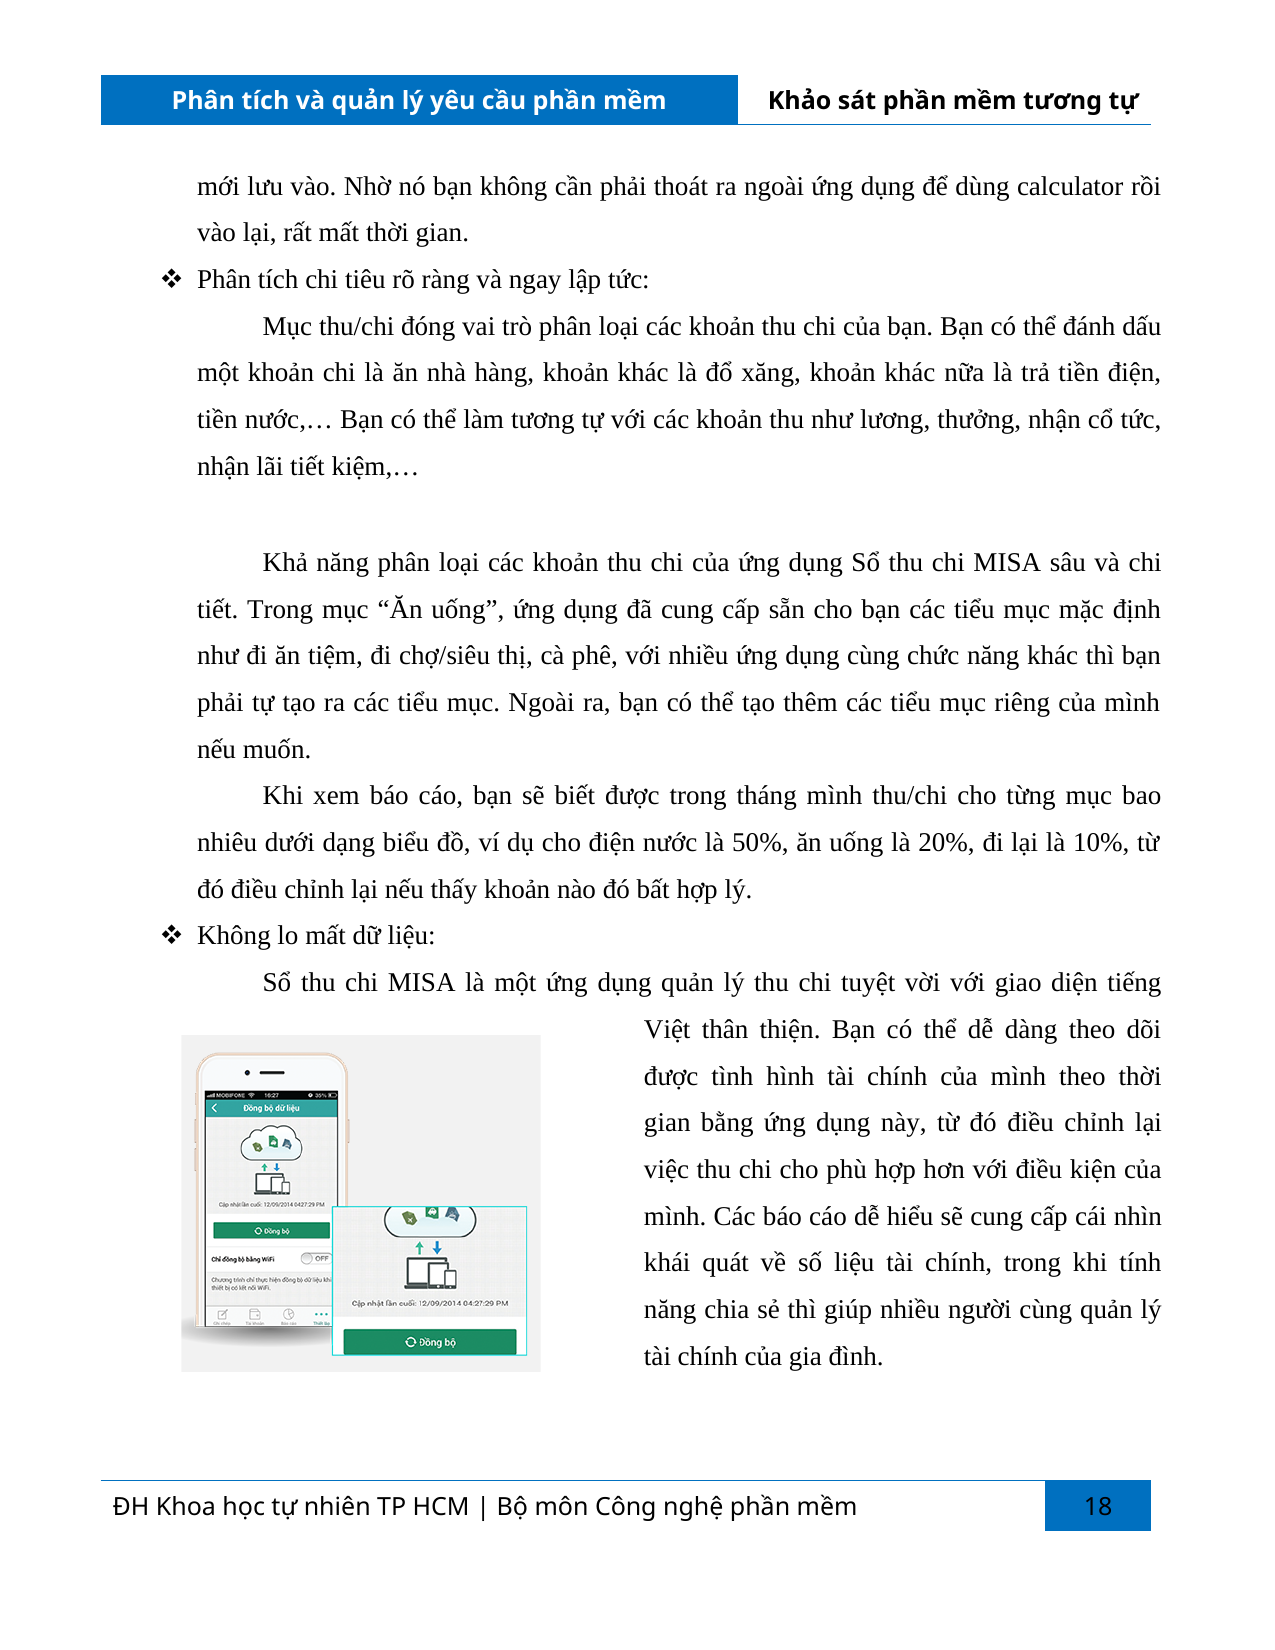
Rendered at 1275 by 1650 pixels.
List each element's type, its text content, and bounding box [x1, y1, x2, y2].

list Phân tích chi tiêu rõ ràng và ngay lập tức: [159, 263, 1162, 294]
list Không lo mất dữ liệu: [159, 919, 1162, 951]
list Khả năng phân loại các khoản thu chi của ứng dụng Sổ thu chi MISA sâu và chi tiết. Trong mục “Ăn uống”, ứng dụng đã cung cấp sẵn cho bạn các tiểu mục mặc định như đi ăn tiệm, đi chợ/siêu thị, cà phê, với nhiều ứng dụng cùng chức năng khác thì bạn phải tự tạo ra các tiểu mục. Ngoài ra, bạn có thể tạo thêm các tiểu mục riêng của mình nếu muốn. [197, 546, 1162, 764]
list Khi xem báo cáo, bạn sẽ biết được trong tháng mình thu/chi cho từng mục bao nhiêu dưới dạng biểu đồ, ví dụ cho điện nước là 50%, ăn uống là 20%, đi lại là 10%, từ đó điều chỉnh lại nếu thấy khoản nào đó bất hợp lý. [197, 857, 1162, 904]
picture [181, 1035, 541, 1372]
list Mục thu/chi đóng vai trò phân loại các khoản thu chi của bạn. Bạn có thể đánh dấu một khoản chi là ăn nhà hàng, khoản khác là đổ xăng, khoản khác nữa là trả tiền điện, tiền nước,… Bạn có thể làm tương tự với các khoản thu như lương, thưởng, nhận cổ tức, nhận lãi tiết kiệm,… [197, 310, 1162, 481]
list Khi xem báo cáo, bạn sẽ biết được trong tháng mình thu/chi cho từng mục bao nhiêu dưới dạng biểu đồ, ví dụ cho điện nước là 50%, ăn uống là 20%, đi lại là 10%, từ đó điều chỉnh lại nếu thấy khoản nào đó bất hợp lý. [197, 779, 1162, 826]
